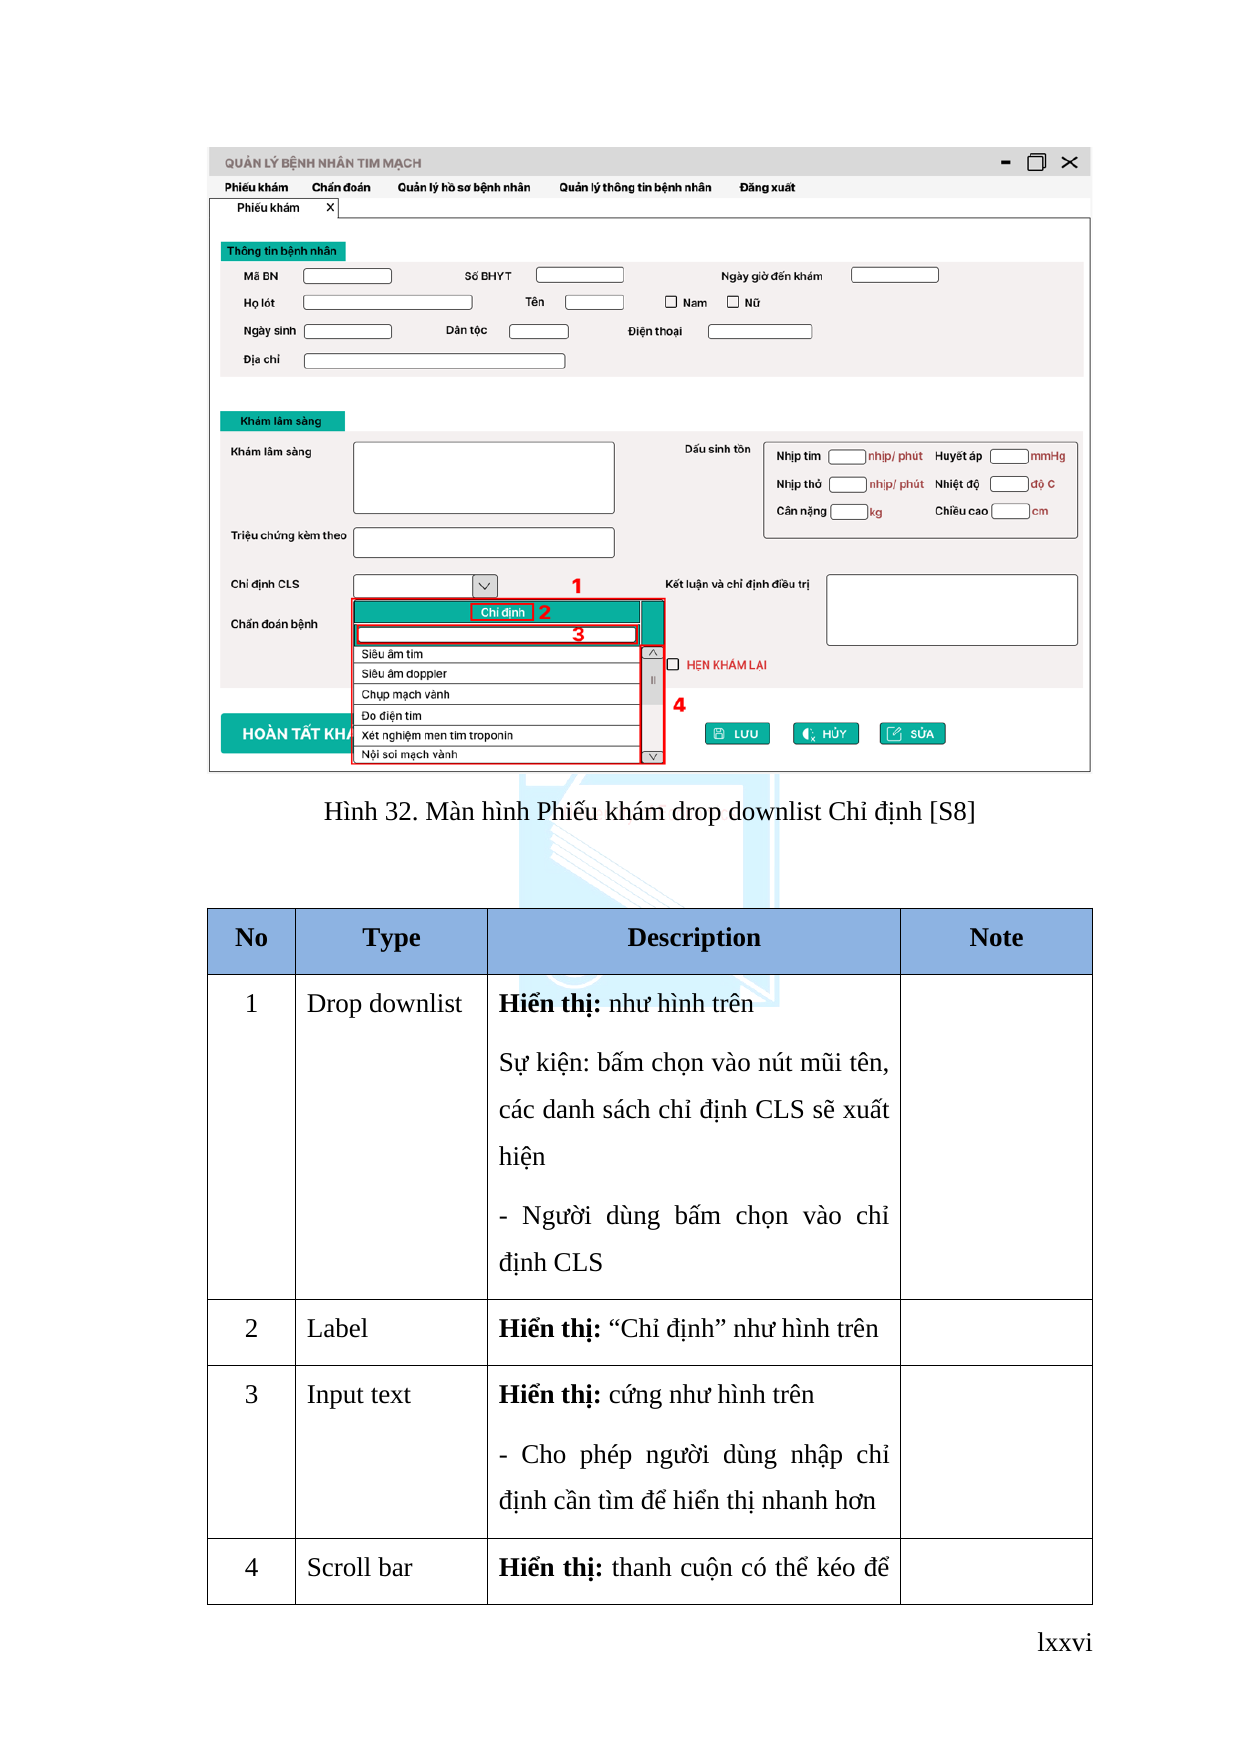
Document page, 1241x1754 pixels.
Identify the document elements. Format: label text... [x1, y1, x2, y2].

table_cell [901, 1366, 1092, 1537]
table_cell 2 [208, 1300, 295, 1365]
picture [206, 147, 1093, 774]
table_cell 4 [208, 1539, 295, 1604]
table_cell 3 [208, 1366, 295, 1537]
table_cell Hiển thị: như hình trên Sự kiện: bấm chọn vào nút mũi tên, các danh sách chỉ định CLS sẽ xuất hiện - Người dùng bấm chọn vào chỉ định CLS [488, 975, 900, 1299]
table_cell [901, 1539, 1092, 1604]
table_header Description [488, 909, 900, 974]
table_cell Input text [296, 1366, 487, 1537]
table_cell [488, 1539, 900, 1604]
table_cell 1 [208, 975, 295, 1299]
table_cell Drop downlist [296, 975, 487, 1299]
table_cell Scroll bar [296, 1539, 487, 1604]
table_cell Hiển thị: cứng như hình trên - Cho phép người dùng nhập chỉ định cần tìm để hiển thị nhanh hơn [488, 1366, 900, 1537]
table_cell [901, 975, 1092, 1299]
text Hình 32. Màn hình Phiếu khám drop downlist Chỉ định [S8] [207, 795, 1092, 826]
table_header Note [901, 909, 1092, 974]
table_cell Label [296, 1300, 487, 1365]
table_header Type [296, 909, 487, 974]
table_cell Hiển thị: “Chỉ định” như hình trên [488, 1300, 900, 1365]
table_cell [901, 1300, 1092, 1365]
table_header No [208, 909, 295, 974]
